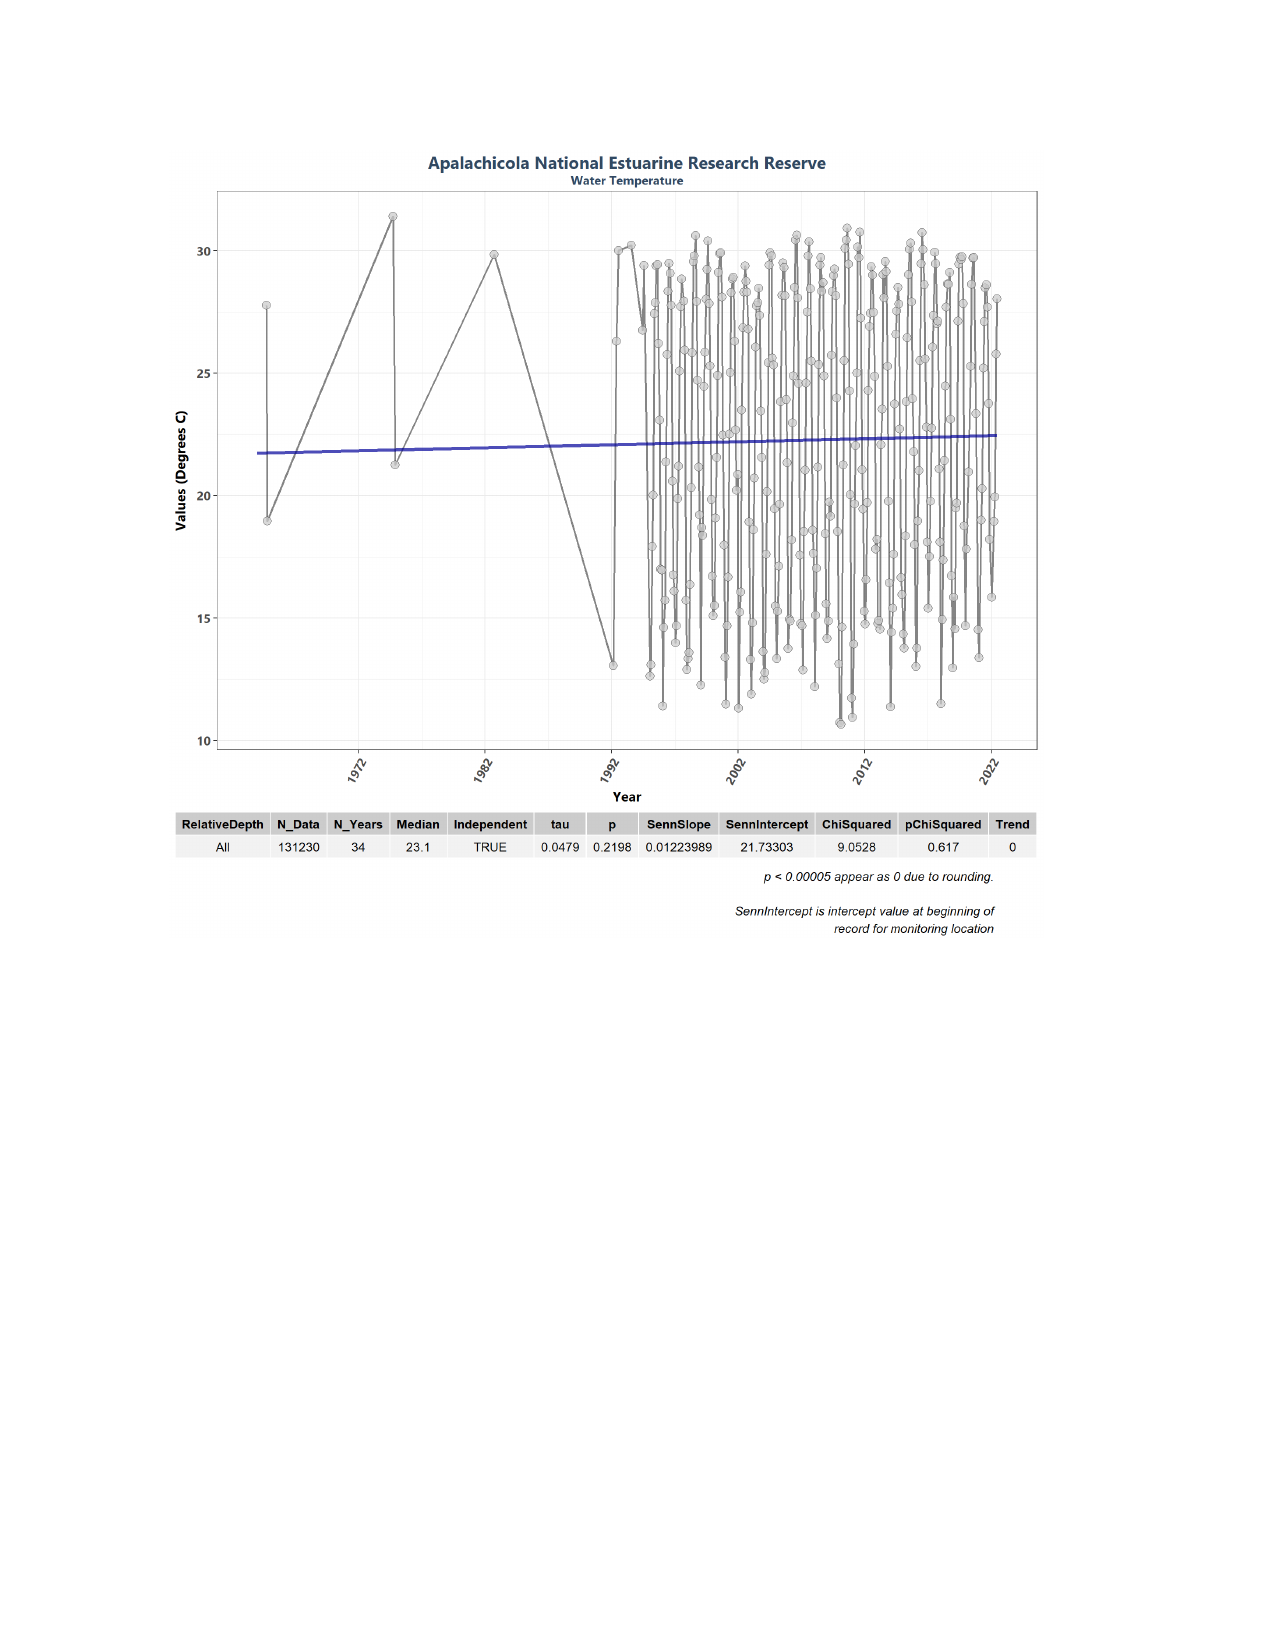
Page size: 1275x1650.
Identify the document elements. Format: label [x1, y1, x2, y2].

picture [168, 150, 1044, 938]
